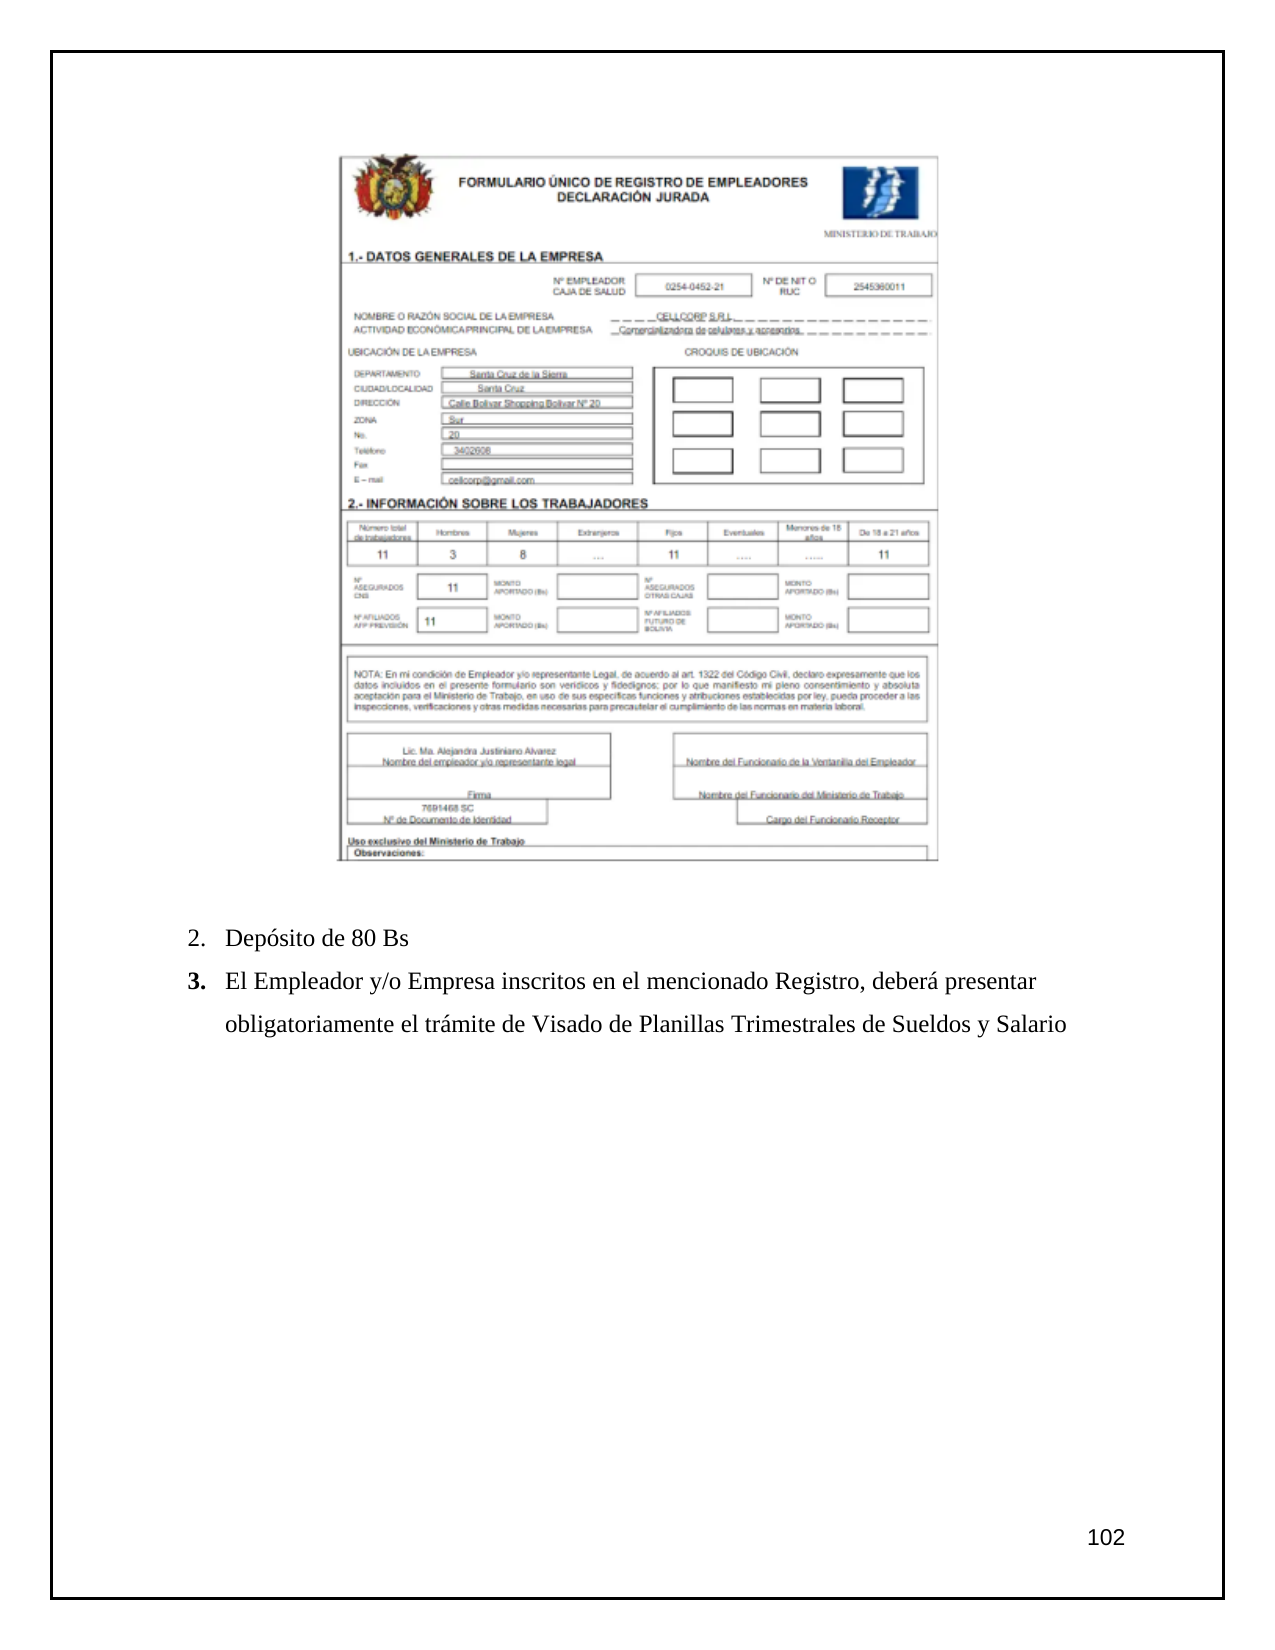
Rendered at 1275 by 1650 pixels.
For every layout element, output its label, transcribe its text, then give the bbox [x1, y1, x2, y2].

picture [336, 153, 939, 866]
list El Empleador y/o Empresa inscritos en el mencionado Registro, deberá presentar obligatoriamente el trámite de Visado de Planillas Trimestrales de Sueldos y Salario [187, 966, 1125, 1038]
list Depósito de 80 Bs [187, 923, 1125, 952]
